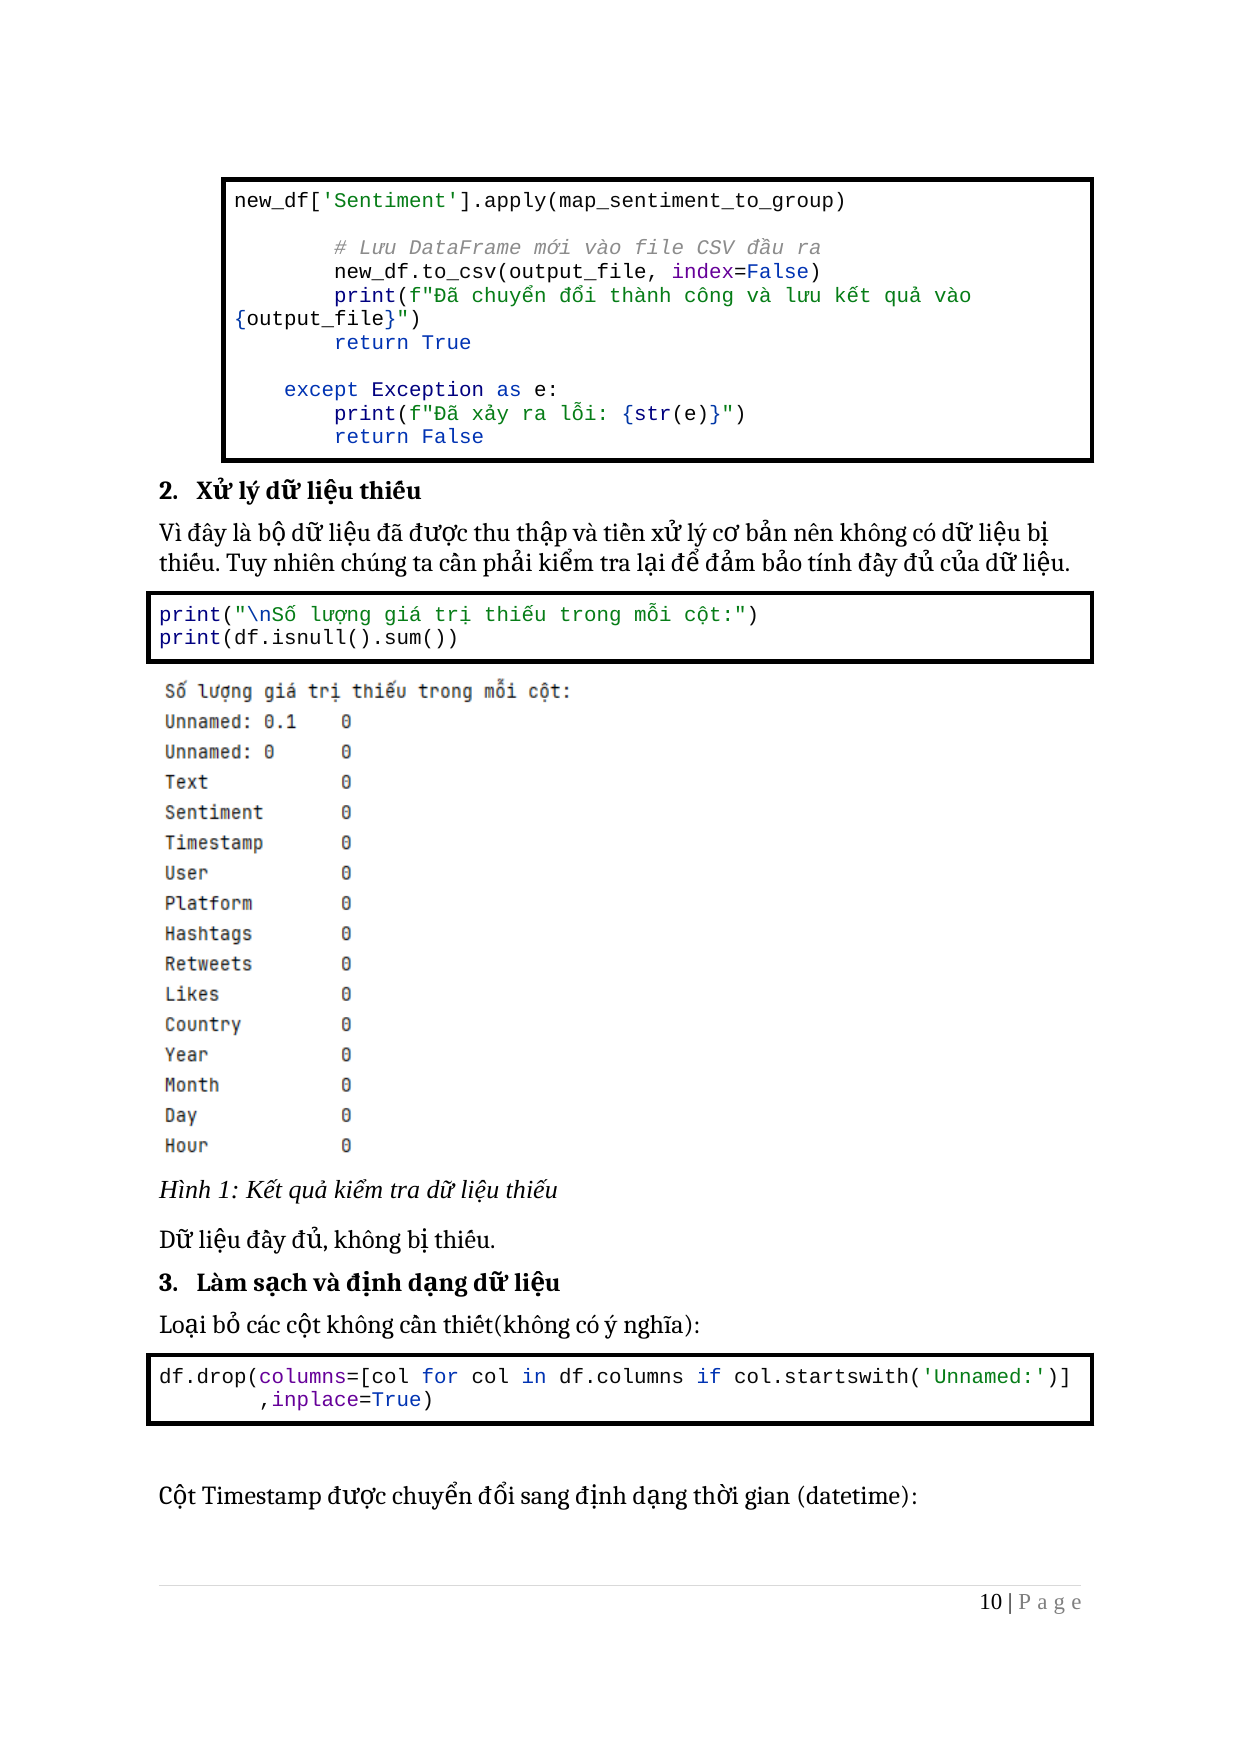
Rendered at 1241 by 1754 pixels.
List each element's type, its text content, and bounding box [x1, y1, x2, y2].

text df.drop(columns=[col for col in df.columns if col.startswith('Unnamed:')] ,inplace=True) [151, 1357, 1090, 1421]
text Hình 1: Kết quả kiểm tra dữ liệu thiếu [159, 1174, 1081, 1204]
subtitle Xử lý dữ liệu thiếu [159, 476, 1081, 506]
text Loại bỏ các cột không cần thiết(không có ý nghĩa): [159, 1310, 1081, 1340]
text print("\nSố lượng giá trị thiếu trong mỗi cột:") print(df.isnull().sum()) [151, 595, 1090, 659]
text Vì đây là bộ dữ liệu đã được thu thập và tiền xử lý cơ bản nên không có dữ liệu bị thiếu. Tuy nhiên chúng ta cần phải kiểm tra lại để đảm bảo tính đầy đủ của dữ liệu. [159, 518, 1081, 578]
subtitle Làm sạch và định dạng dữ liệu [159, 1268, 1081, 1298]
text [226, 182, 1090, 458]
picture [158, 676, 999, 1162]
text Dữ liệu đầy đủ, không bị thiếu. [159, 1225, 1081, 1255]
text Cột Timestamp được chuyển đổi sang định dạng thời gian (datetime): [159, 1481, 1081, 1511]
